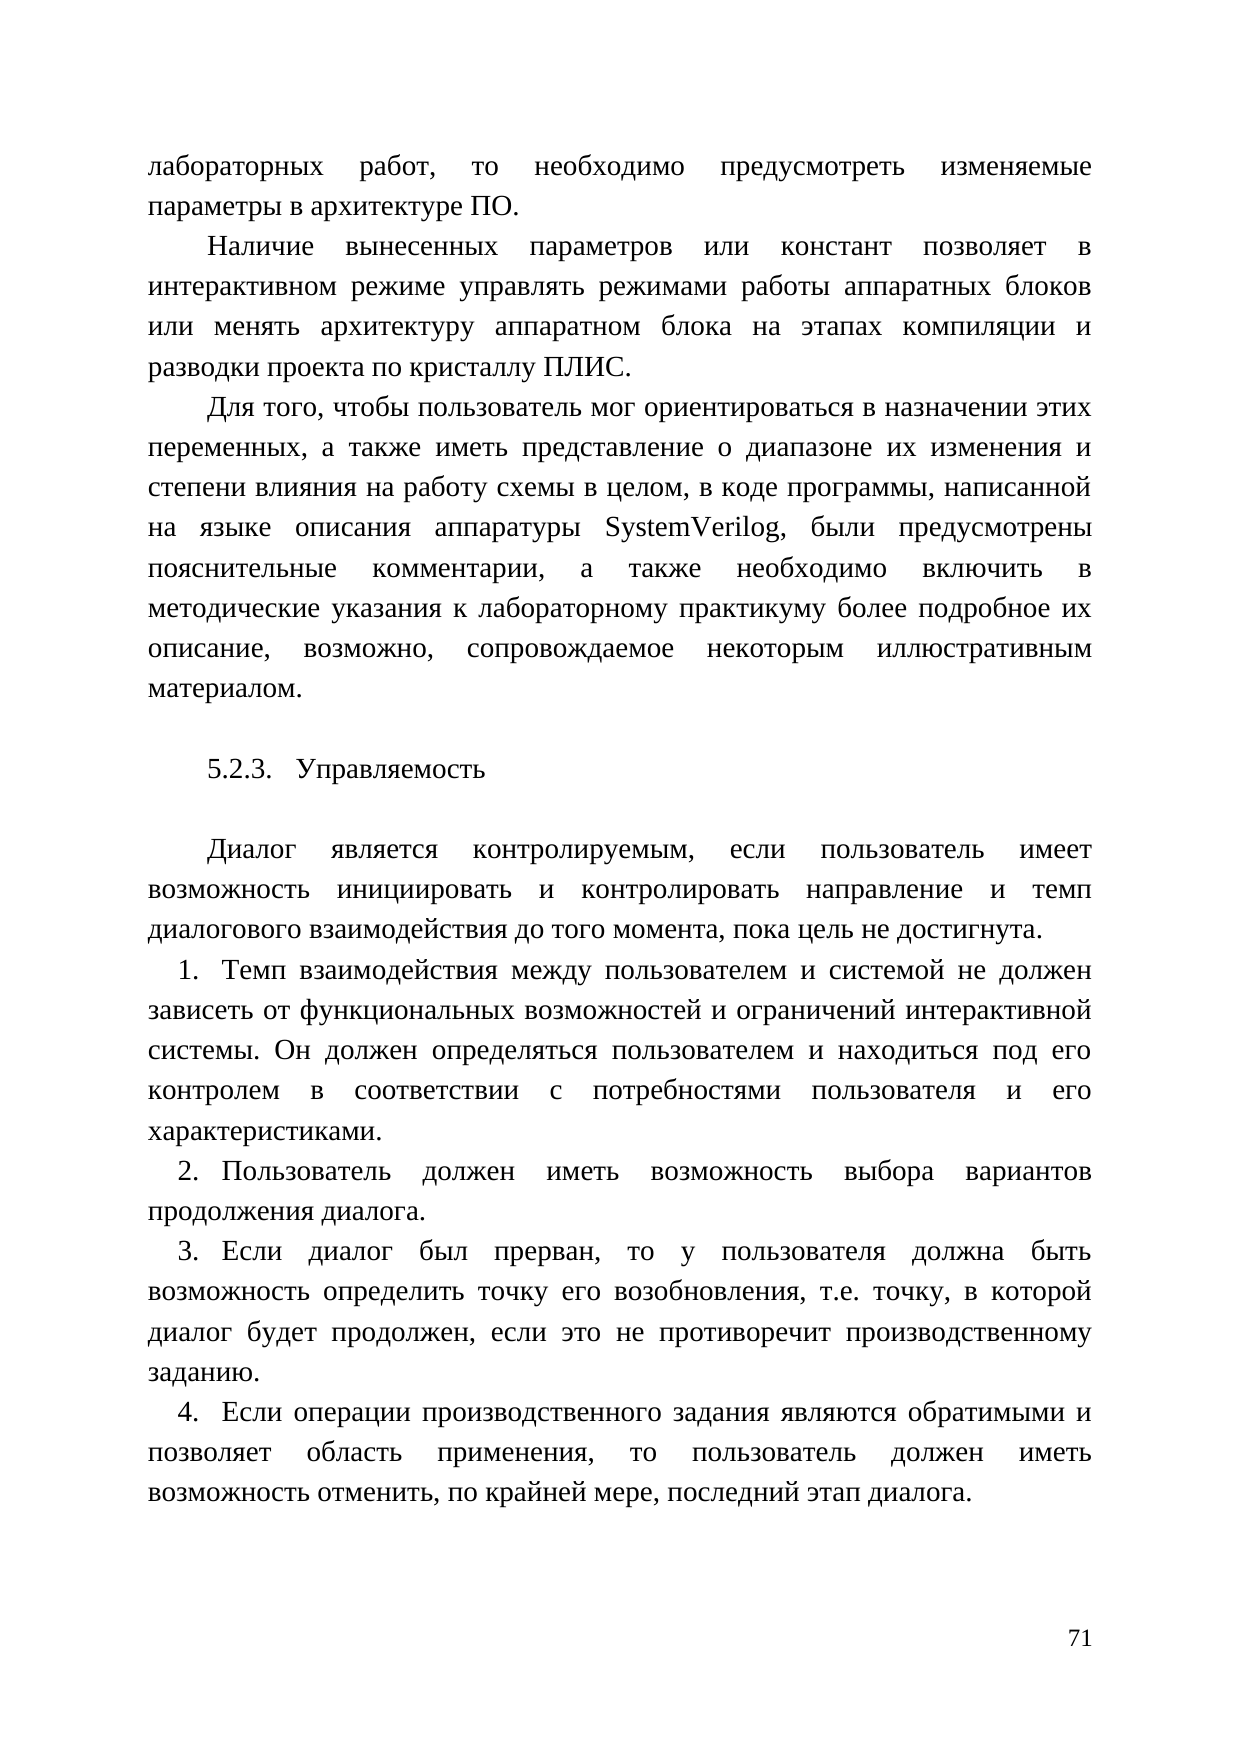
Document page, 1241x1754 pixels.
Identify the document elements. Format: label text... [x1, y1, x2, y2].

list Пользователь должен иметь возможность выбора вариантов продолжения диалога. [148, 1153, 1092, 1227]
list Если операции производственного задания являются обратимыми и позволяет область применения, то пользователь должен иметь возможность отменить, по крайней мере, последний этап диалога. [148, 1394, 1092, 1508]
text Наличие вынесенных параметров или констант позволяет в интерактивном режиме управлять режимами работы аппаратных блоков или менять архитектуру аппаратном блока на этапах компиляции и разводки проекта по кристаллу ПЛИС. [148, 228, 1092, 382]
list Темп взаимодействия между пользователем и системой не должен зависеть от функциональных возможностей и ограничений интерактивной системы. Он должен определяться пользователем и находиться под его контролем в соответствии с потребностями пользователя и его характеристиками. [148, 952, 1092, 1146]
text Для того, чтобы пользователь мог ориентироваться в назначении этих переменных, а также иметь представление о диапазоне их изменения и степени влияния на работу схемы в целом, в коде программы, написанной на языке описания аппаратуры SystemVerilog, были предусмотрены пояснительные комментарии, а также необходимо включить в методические указания к лабораторному практикуму более подробное их описание, возможно, сопровождаемое некоторым иллюстративным материалом. [148, 389, 1092, 704]
list Если диалог был прерван, то у пользователя должна быть возможность определить точку его возобновления, т.е. точку, в которой диалог будет продолжен, если это не противоречит производственному заданию. [148, 1233, 1092, 1387]
text Диалог является контролируемым, если пользователь имеет возможность инициировать и контролировать направление и темп диалогового взаимодействия до того момента, пока цель не достигнута. [148, 831, 1092, 945]
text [148, 148, 1092, 221]
list Управляемость [148, 751, 1092, 784]
